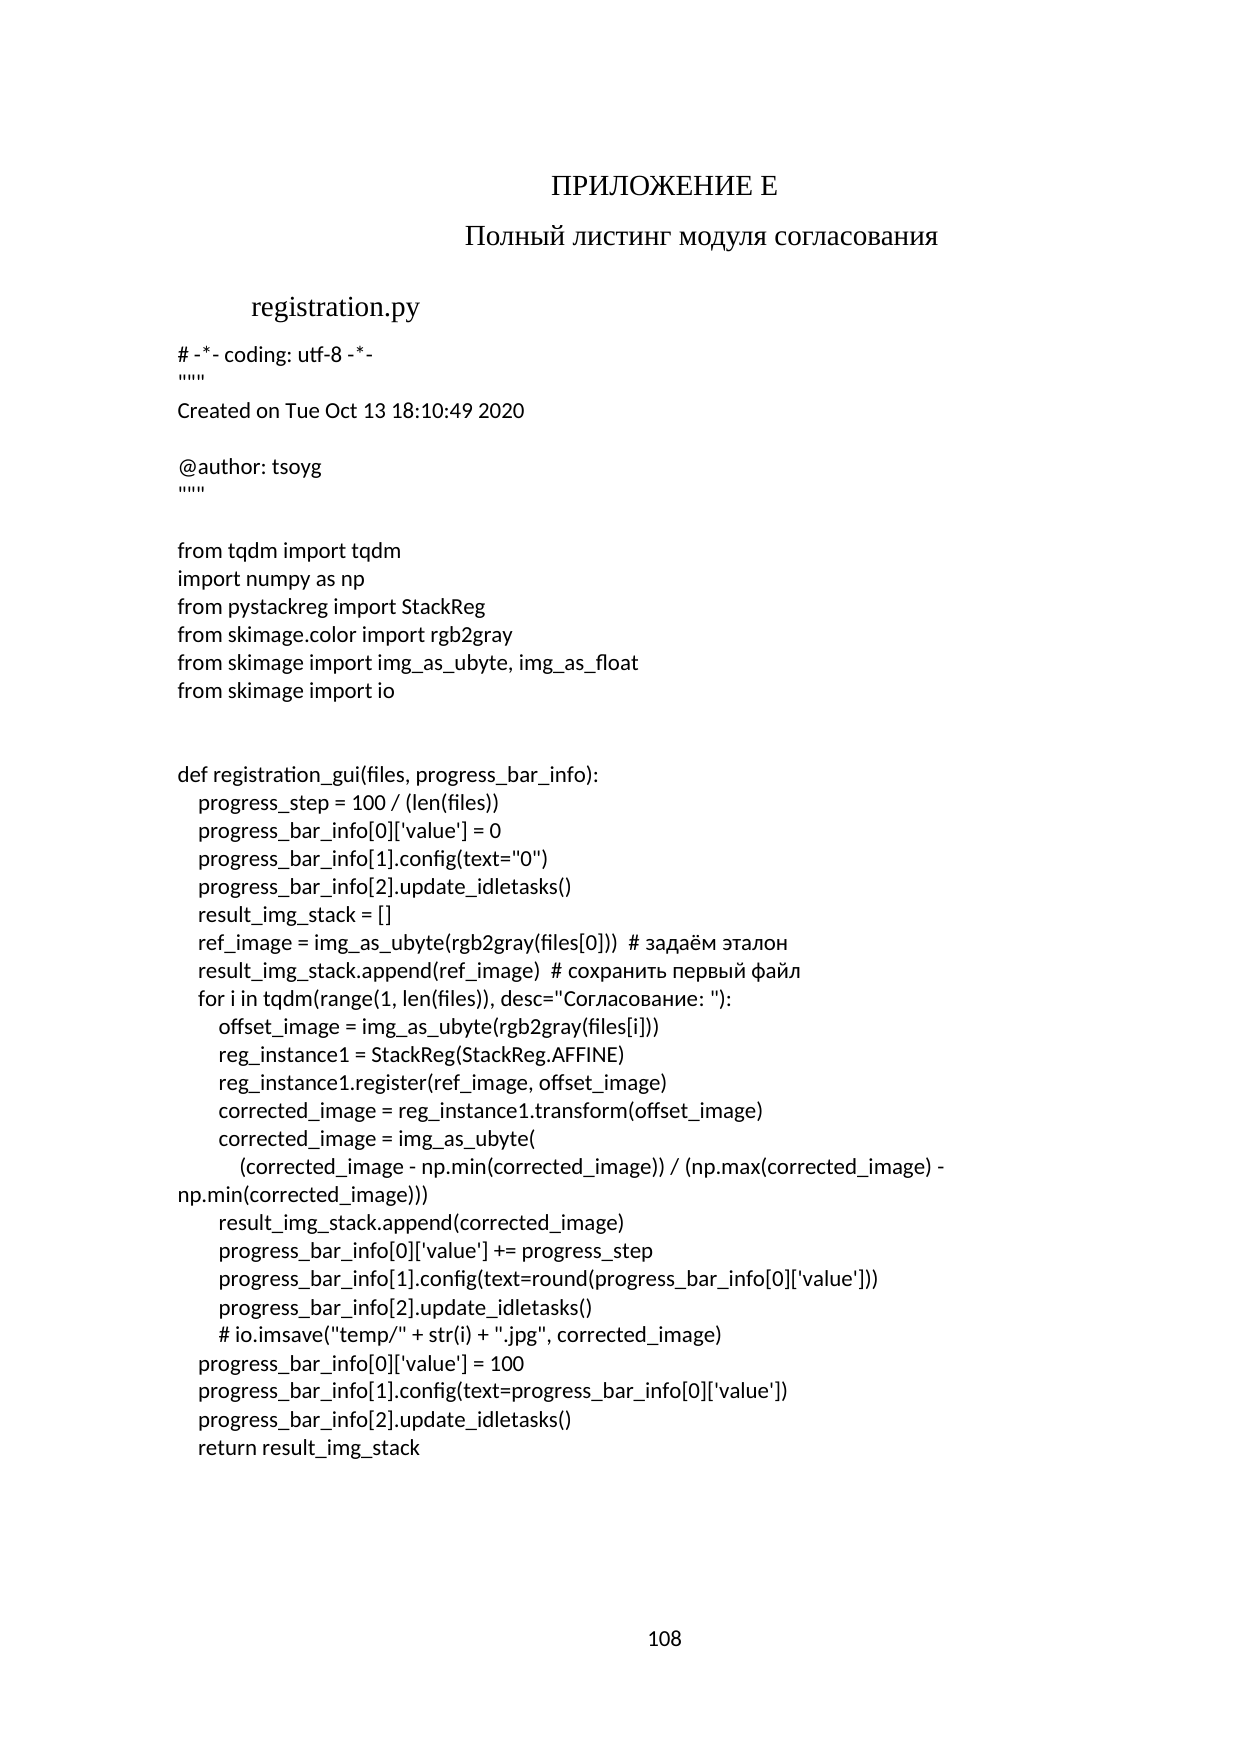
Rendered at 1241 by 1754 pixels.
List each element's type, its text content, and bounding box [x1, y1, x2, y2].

text reg_instance1.register(ref_image, offset_image) [177, 1068, 1152, 1096]
text from tqdm import tqdm [177, 536, 1152, 564]
text progress_bar_info[1].config(text=progress_bar_info[0]['value']) [177, 1377, 1152, 1405]
text ref_image = img_as_ubyte(rgb2gray(files[0])) # задаём эталон [177, 928, 1152, 956]
text Created on Tue Oct 13 18:10:49 2020 [177, 396, 1152, 424]
text progress_bar_info[1].config(text=round(progress_bar_info[0]['value'])) [177, 1264, 1152, 1293]
text @author: tsoyg [177, 452, 1152, 480]
text reg_instance1 = StackReg(StackReg.AFFINE) [177, 1040, 1152, 1068]
text return result_img_stack [177, 1433, 1152, 1461]
text registration.py [177, 289, 1152, 323]
text corrected_image = img_as_ubyte( [177, 1124, 1152, 1152]
text progress_bar_info[1].config(text="0") [177, 844, 1152, 872]
text progress_bar_info[2].update_idletasks() [177, 872, 1152, 900]
text progress_bar_info[0]['value'] = 0 [177, 816, 1152, 844]
text progress_bar_info[2].update_idletasks() [177, 1405, 1152, 1433]
text from skimage import io [177, 676, 1152, 704]
text """ [177, 368, 1152, 396]
text progress_bar_info[2].update_idletasks() [177, 1293, 1152, 1321]
text progress_bar_info[0]['value'] = 100 [177, 1349, 1152, 1377]
text Полный листинг модуля согласования [251, 218, 1152, 252]
text (corrected_image - np.min(corrected_image)) / (np.max(corrected_image) - np.min(corrected_image))) [177, 1152, 1152, 1208]
text result_img_stack.append(ref_image) # сохранить первый файл [177, 956, 1152, 984]
text from pystackreg import StackReg [177, 592, 1152, 620]
text result_img_stack.append(corrected_image) [177, 1208, 1152, 1237]
text corrected_image = reg_instance1.transform(offset_image) [177, 1096, 1152, 1124]
text progress_step = 100 / (len(files)) [177, 788, 1152, 816]
text for i in tqdm(range(1, len(files)), desc="Согласование: "): [177, 984, 1152, 1012]
text from skimage.color import rgb2gray [177, 620, 1152, 648]
text def registration_gui(files, progress_bar_info): [177, 760, 1152, 788]
text from skimage import img_as_ubyte, img_as_float [177, 648, 1152, 676]
text offset_image = img_as_ubyte(rgb2gray(files[i])) [177, 1012, 1152, 1040]
text result_img_stack = [] [177, 900, 1152, 928]
text progress_bar_info[0]['value'] += progress_step [177, 1237, 1152, 1264]
text """ [177, 480, 1152, 508]
text # io.imsave("temp/" + str(i) + ".jpg", corrected_image) [177, 1321, 1152, 1349]
text # -*- coding: utf-8 -*- [177, 340, 1152, 368]
text Приложение Е [177, 168, 1152, 202]
text import numpy as np [177, 564, 1152, 592]
